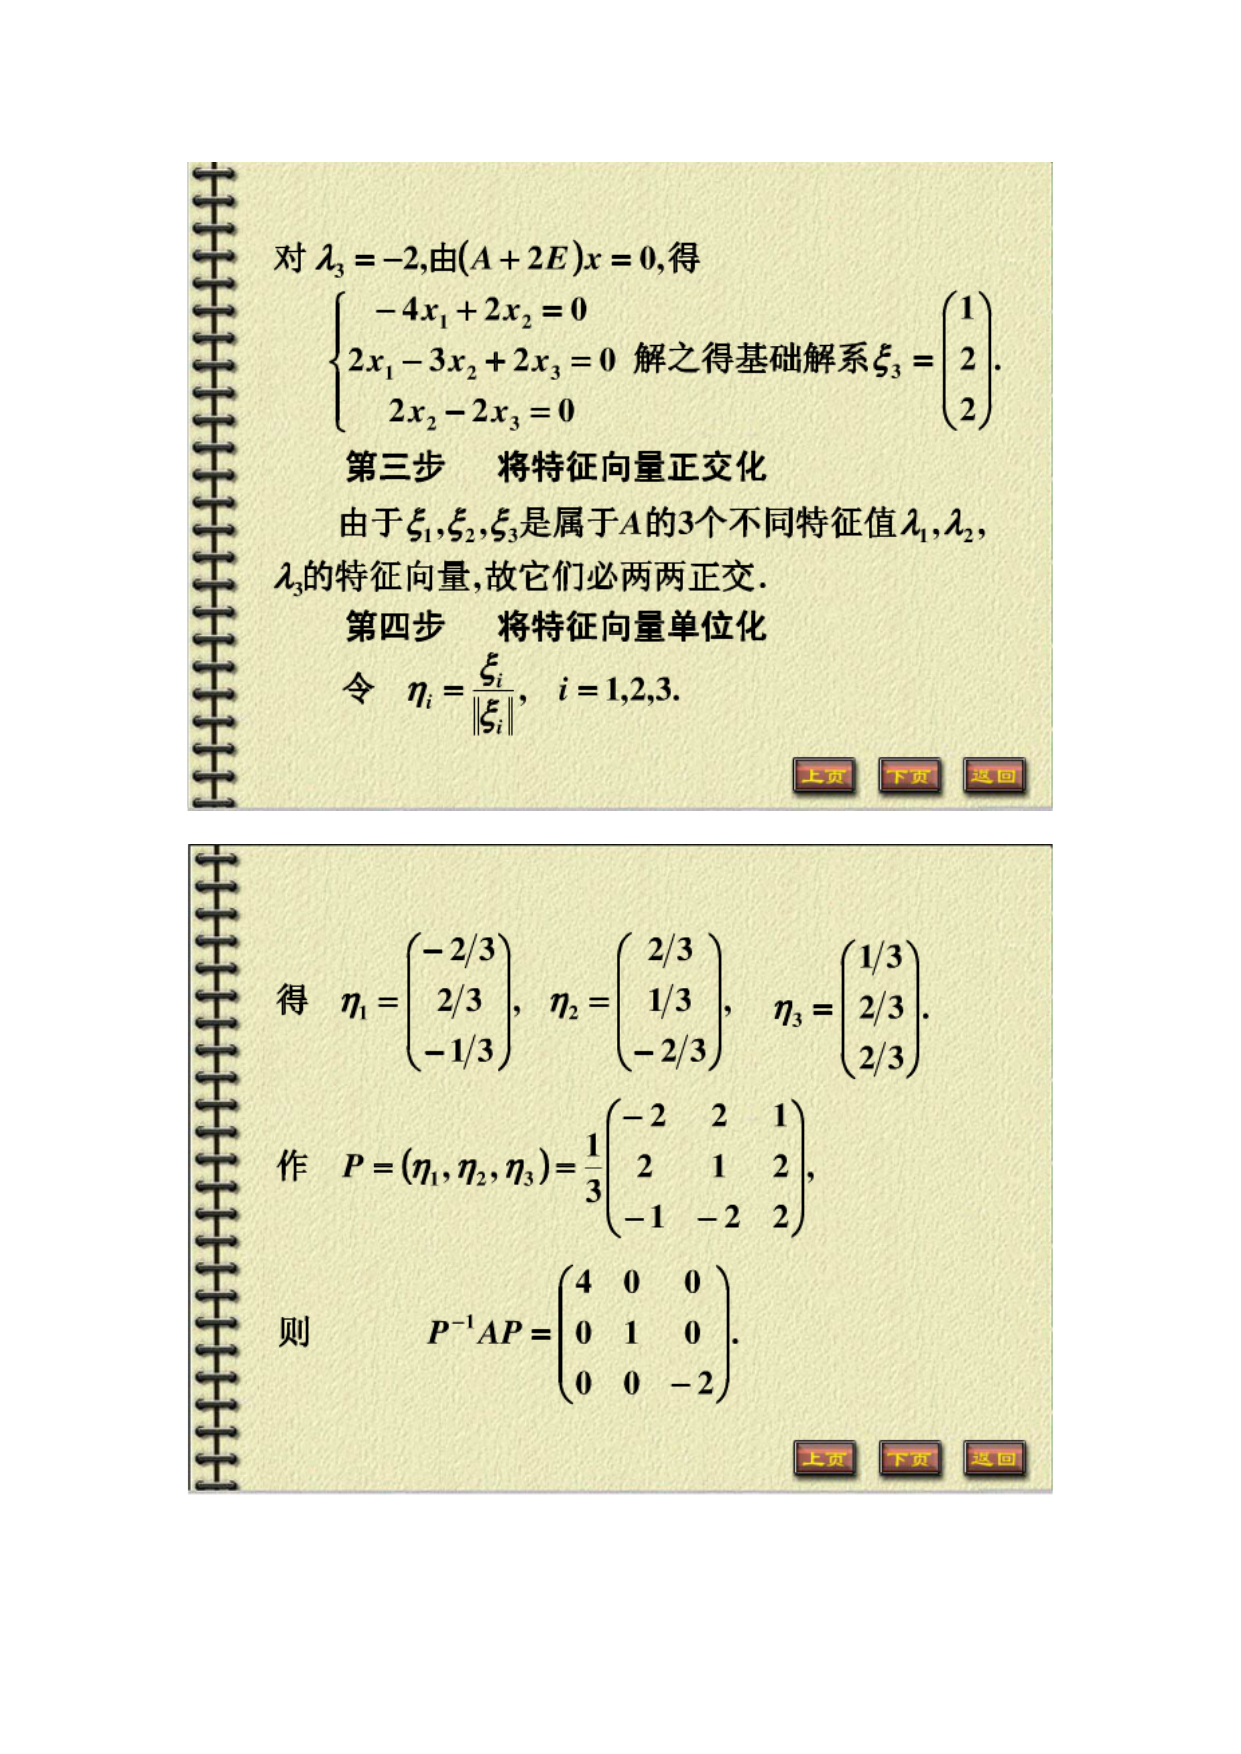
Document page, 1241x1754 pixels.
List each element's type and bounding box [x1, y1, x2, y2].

picture [187, 162, 1053, 811]
picture [187, 844, 1053, 1495]
